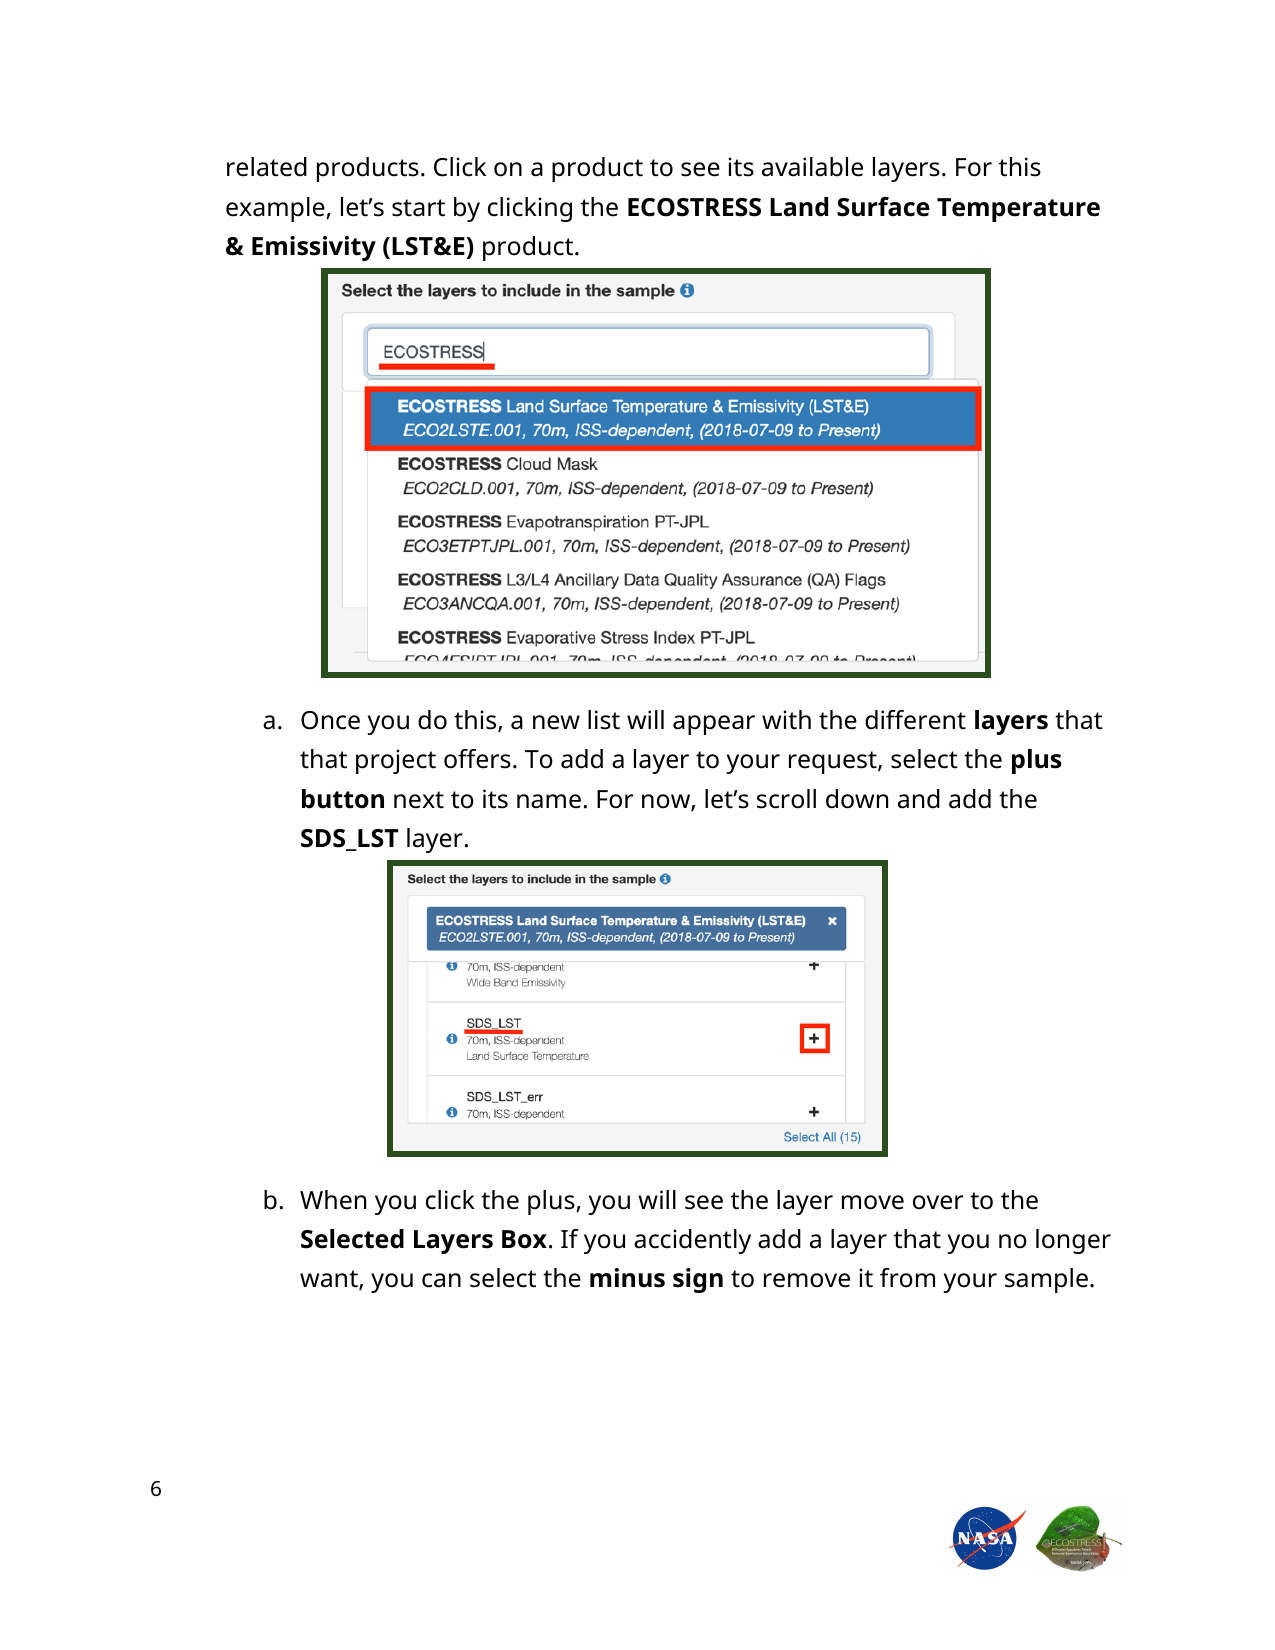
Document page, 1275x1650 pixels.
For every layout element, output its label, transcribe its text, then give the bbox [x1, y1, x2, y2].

picture [946, 1502, 1125, 1575]
list Once you do this, a new list will appear with the different layers that that project offers. To add a layer to your request, select the plus button next to its name. For now, let’s scroll down and add the SDS_LST layer. [262, 703, 1125, 854]
list When you click the plus, you will see the layer move over to the Selected Layers Box. If you accidently add a layer that you no longer want, you can select the minus sign to remove it from your sample. [262, 1182, 1125, 1295]
picture [393, 866, 882, 1151]
picture [328, 274, 985, 672]
